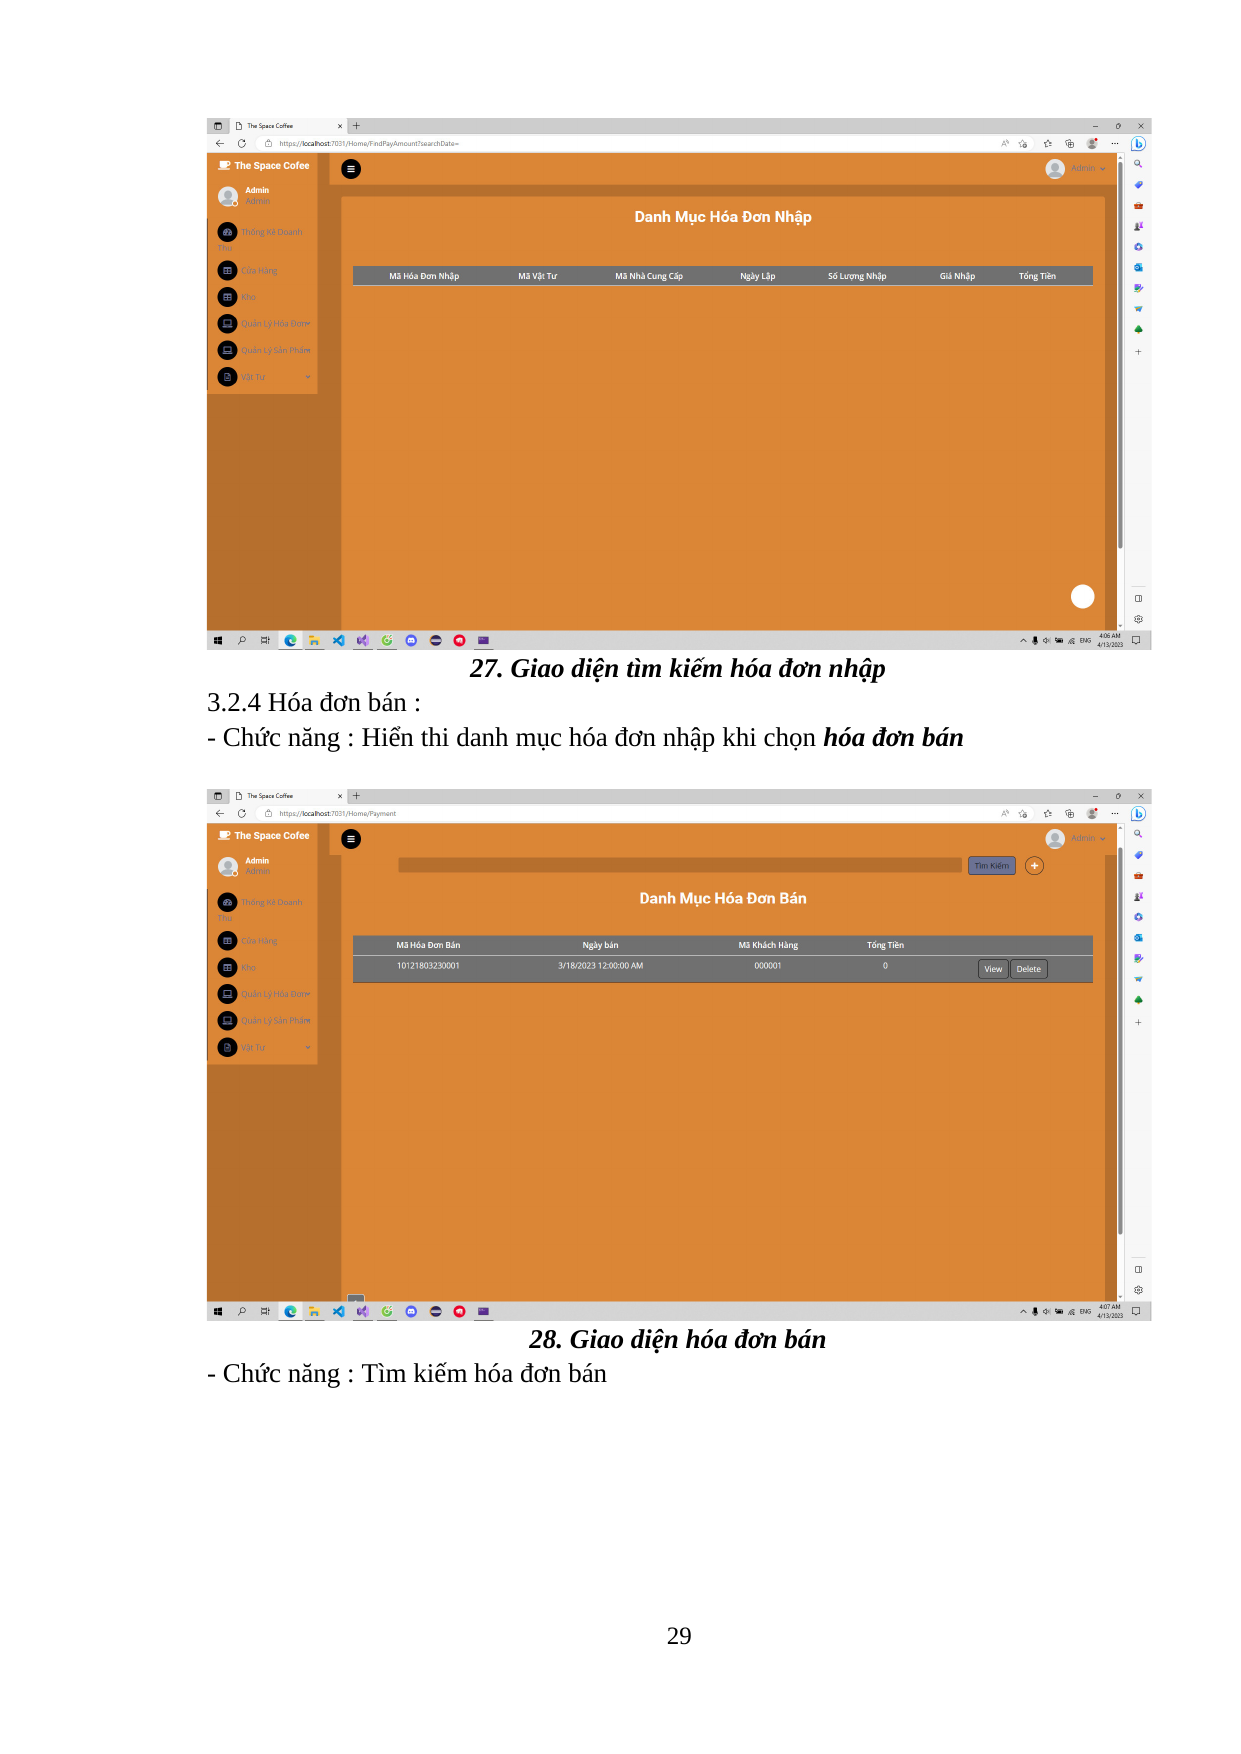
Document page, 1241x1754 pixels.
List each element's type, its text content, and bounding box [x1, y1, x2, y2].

text - Chức năng : Hiển thi danh mục hóa đơn nhập khi chọn hóa đơn bán [207, 721, 1152, 752]
picture [206, 118, 1152, 650]
text 27. Giao diện tìm kiếm hóa đơn nhập [207, 652, 1152, 683]
text 28. Giao diện hóa đơn bán [207, 1323, 1152, 1354]
picture [206, 789, 1152, 1321]
text - Chức năng : Tìm kiếm hóa đơn bán [207, 1357, 1152, 1389]
text 3.2.4 Hóa đơn bán : [207, 687, 1152, 718]
